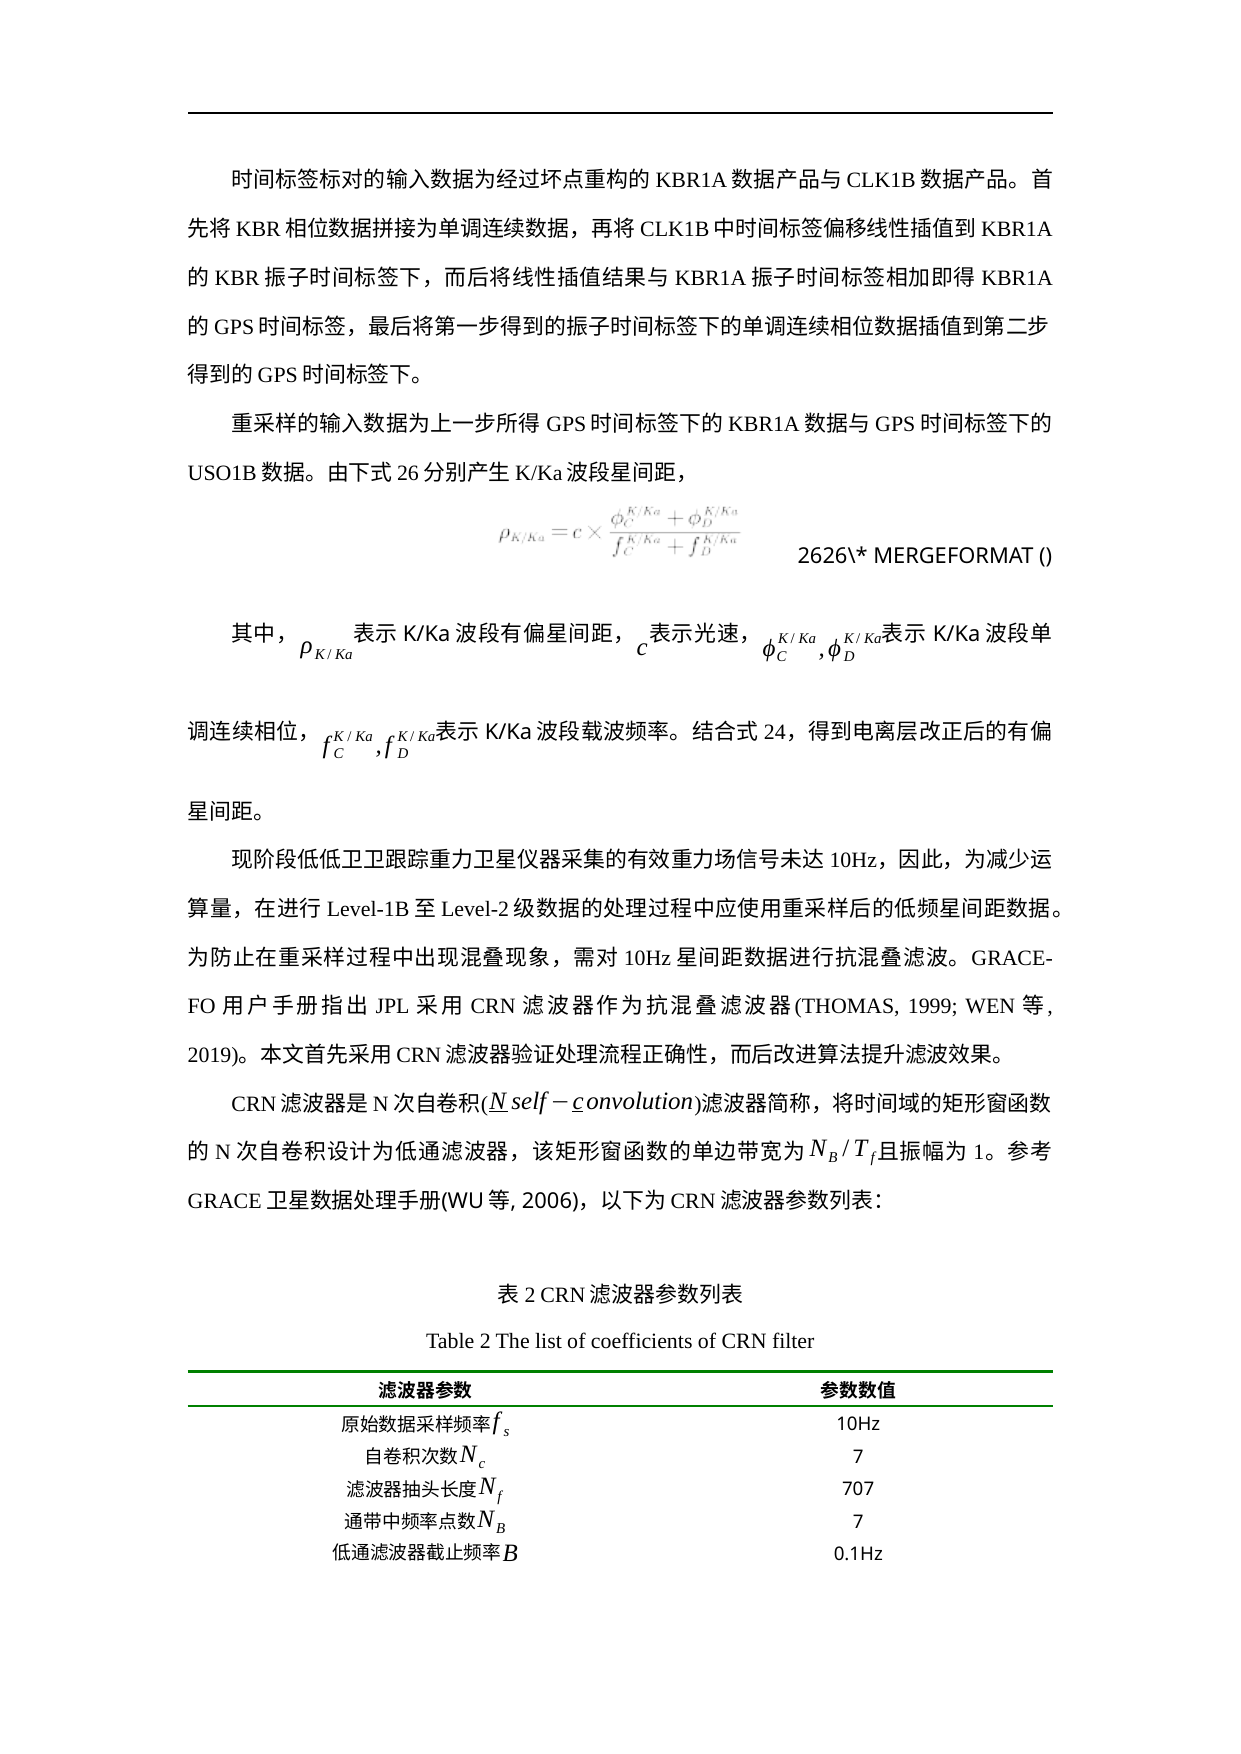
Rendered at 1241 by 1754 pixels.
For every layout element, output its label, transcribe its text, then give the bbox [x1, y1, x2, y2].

text 重采样的输入数据为上一步所得GPS时间标签下的KBR1A数据与GPS时间标签下的USO1B数据。由下式分别产生K/Ka波段星间距， [187, 405, 1053, 487]
text Table 2 The list of coefficients of CRN filter [187, 1324, 1053, 1357]
table_cell 通带中频率点数 [188, 1505, 626, 1537]
text 其中，表示K/Ka波段有偏星间距，表示光速，表示 K/Ka波段单调连续相位，表示K/Ka波段载波频率。结合式，得到电离层改正后的有偏星间距。 [187, 615, 1053, 826]
text 现阶段低低卫卫跟踪重力卫星仪器采集的有效重力场信号未达10Hz，因此，为减少运算量，在进行Level-1B至Level-2级数据的处理过程中应使用重采样后的低频星间距数据。为防止在重采样过程中出现混叠现象，需对10Hz星间距数据进行抗混叠滤波。GRACE-FO用户手册指出JPL采用CRN滤波器作为抗混叠滤波器(THOMAS, 1999; WEN等, 2019)。本文首先采用CRN滤波器验证处理流程正确性，而后改进算法提升滤波效果。 [187, 842, 1053, 1069]
table_cell 10Hz [626, 1407, 1053, 1440]
text 表 2 CRN滤波器参数列表 [187, 1276, 1053, 1309]
table_header 参数数值 [626, 1373, 1053, 1405]
text 时间标签标对的输入数据为经过坏点重构的KBR1A数据产品与CLK1B数据产品。首先将KBR相位数据拼接为单调连续数据，再将CLK1B中时间标签偏移线性插值到KBR1A的KBR振子时间标签下，而后将线性插值结果与KBR1A振子时间标签相加即得KBR1A的GPS时间标签，最后将第一步得到的振子时间标签下的单调连续相位数据插值到第二步得到的GPS时间标签下。 [187, 162, 1053, 389]
table_cell 原始数据采样频率 [188, 1407, 626, 1440]
table_cell 滤波器抽头长度 [188, 1472, 626, 1505]
table_cell 0.1Hz [626, 1537, 1053, 1570]
table_cell 自卷积次数 [188, 1440, 626, 1472]
text CRN滤波器是N次自卷积()滤波器简称，将时间域的矩形窗函数的N次自卷积设计为低通滤波器，该矩形窗函数的单边带宽为且振幅为1。参考GRACE卫星数据处理手册(WU等, 2006)，以下为CRN滤波器参数列表： [187, 1085, 1053, 1215]
table_cell 7 [626, 1505, 1053, 1537]
table_cell 7 [626, 1440, 1053, 1472]
table_cell 低通滤波器截止频率 [188, 1537, 626, 1570]
table_header 滤波器参数 [188, 1373, 626, 1405]
table_cell 707 [626, 1472, 1053, 1505]
